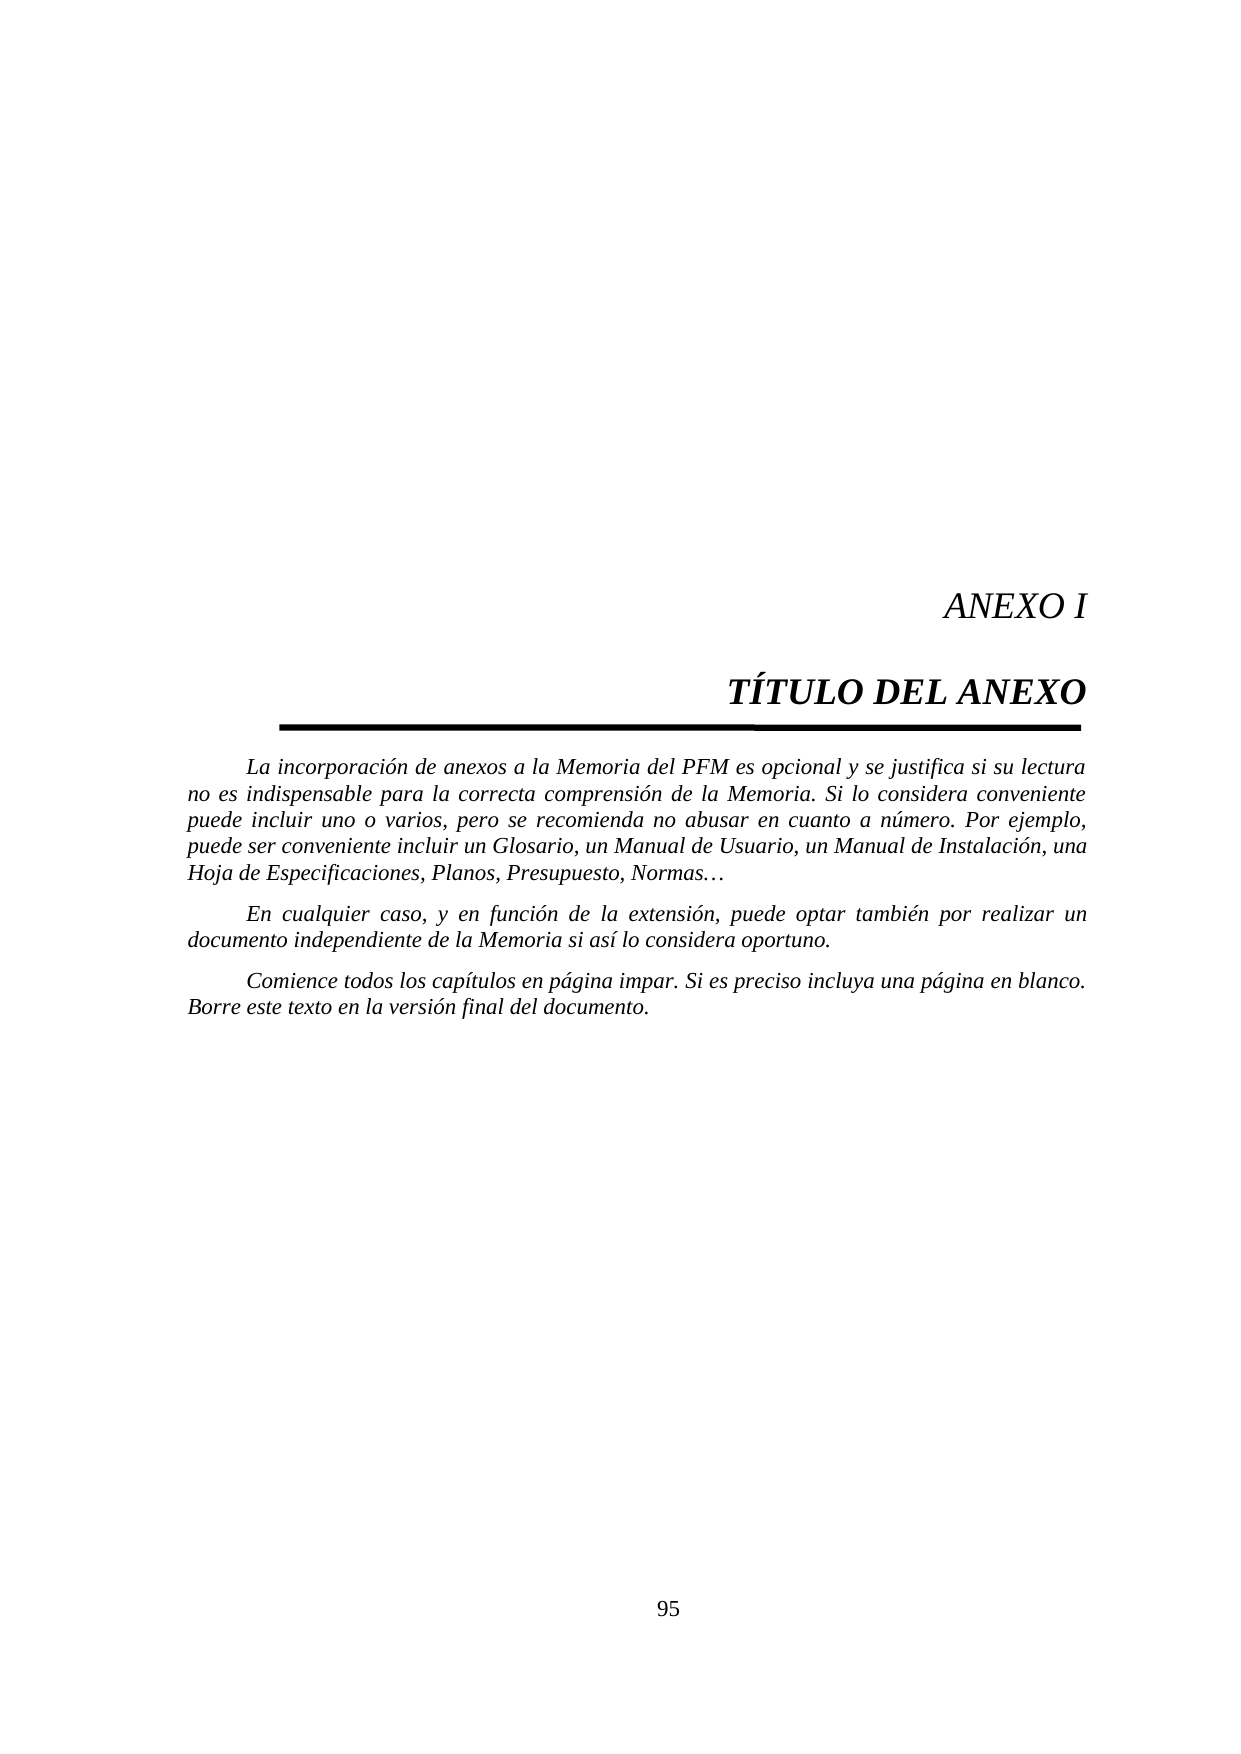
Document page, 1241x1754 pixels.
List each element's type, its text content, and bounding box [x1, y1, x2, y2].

text TÍTULO DEL ANEXO [187, 669, 1090, 712]
text Comience todos los capítulos en página impar. Si es preciso incluya una página en blanco. Borre este texto en la versión final del documento. [187, 967, 1090, 1020]
text En cualquier caso, y en función de la extensión, puede optar también por realizar un documento independiente de la Memoria si así lo considera oportuno. [187, 900, 1090, 952]
text ANEXO I [187, 583, 1090, 626]
text La incorporación de anexos a la Memoria del PFM es opcional y se justifica si su lectura no es indispensable para la correcta comprensión de la Memoria. Si lo considera conveniente puede incluir uno o varios, pero se recomienda no abusar en cuanto a número. Por ejemplo, puede ser conveniente incluir un Glosario, un Manual de Usuario, un Manual de Instalación, una Hoja de Especificaciones, Planos, Presupuesto, Normas… [187, 753, 1090, 885]
